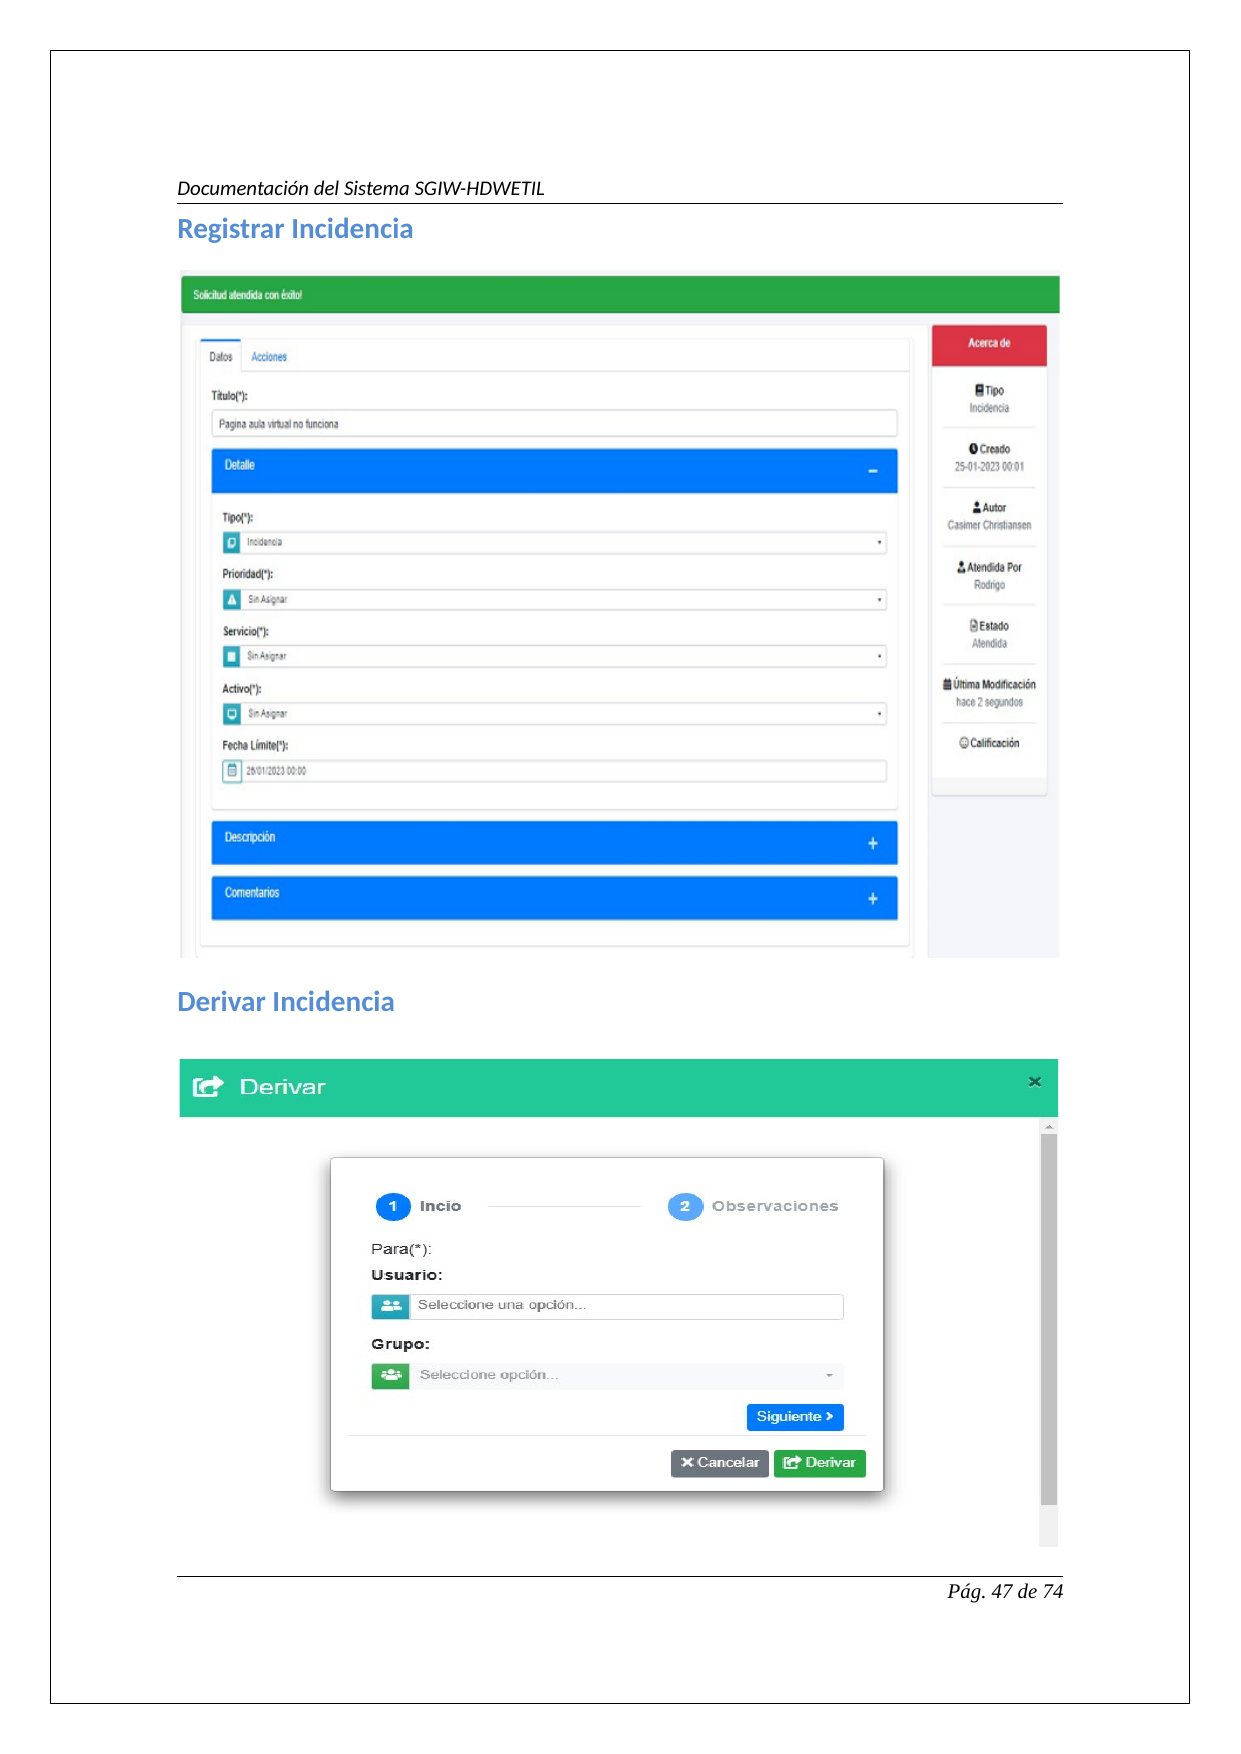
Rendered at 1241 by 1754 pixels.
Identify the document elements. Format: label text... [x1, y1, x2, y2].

text Registrar Incidencia [177, 210, 1063, 246]
picture [179, 1059, 1059, 1547]
picture [180, 270, 1060, 958]
